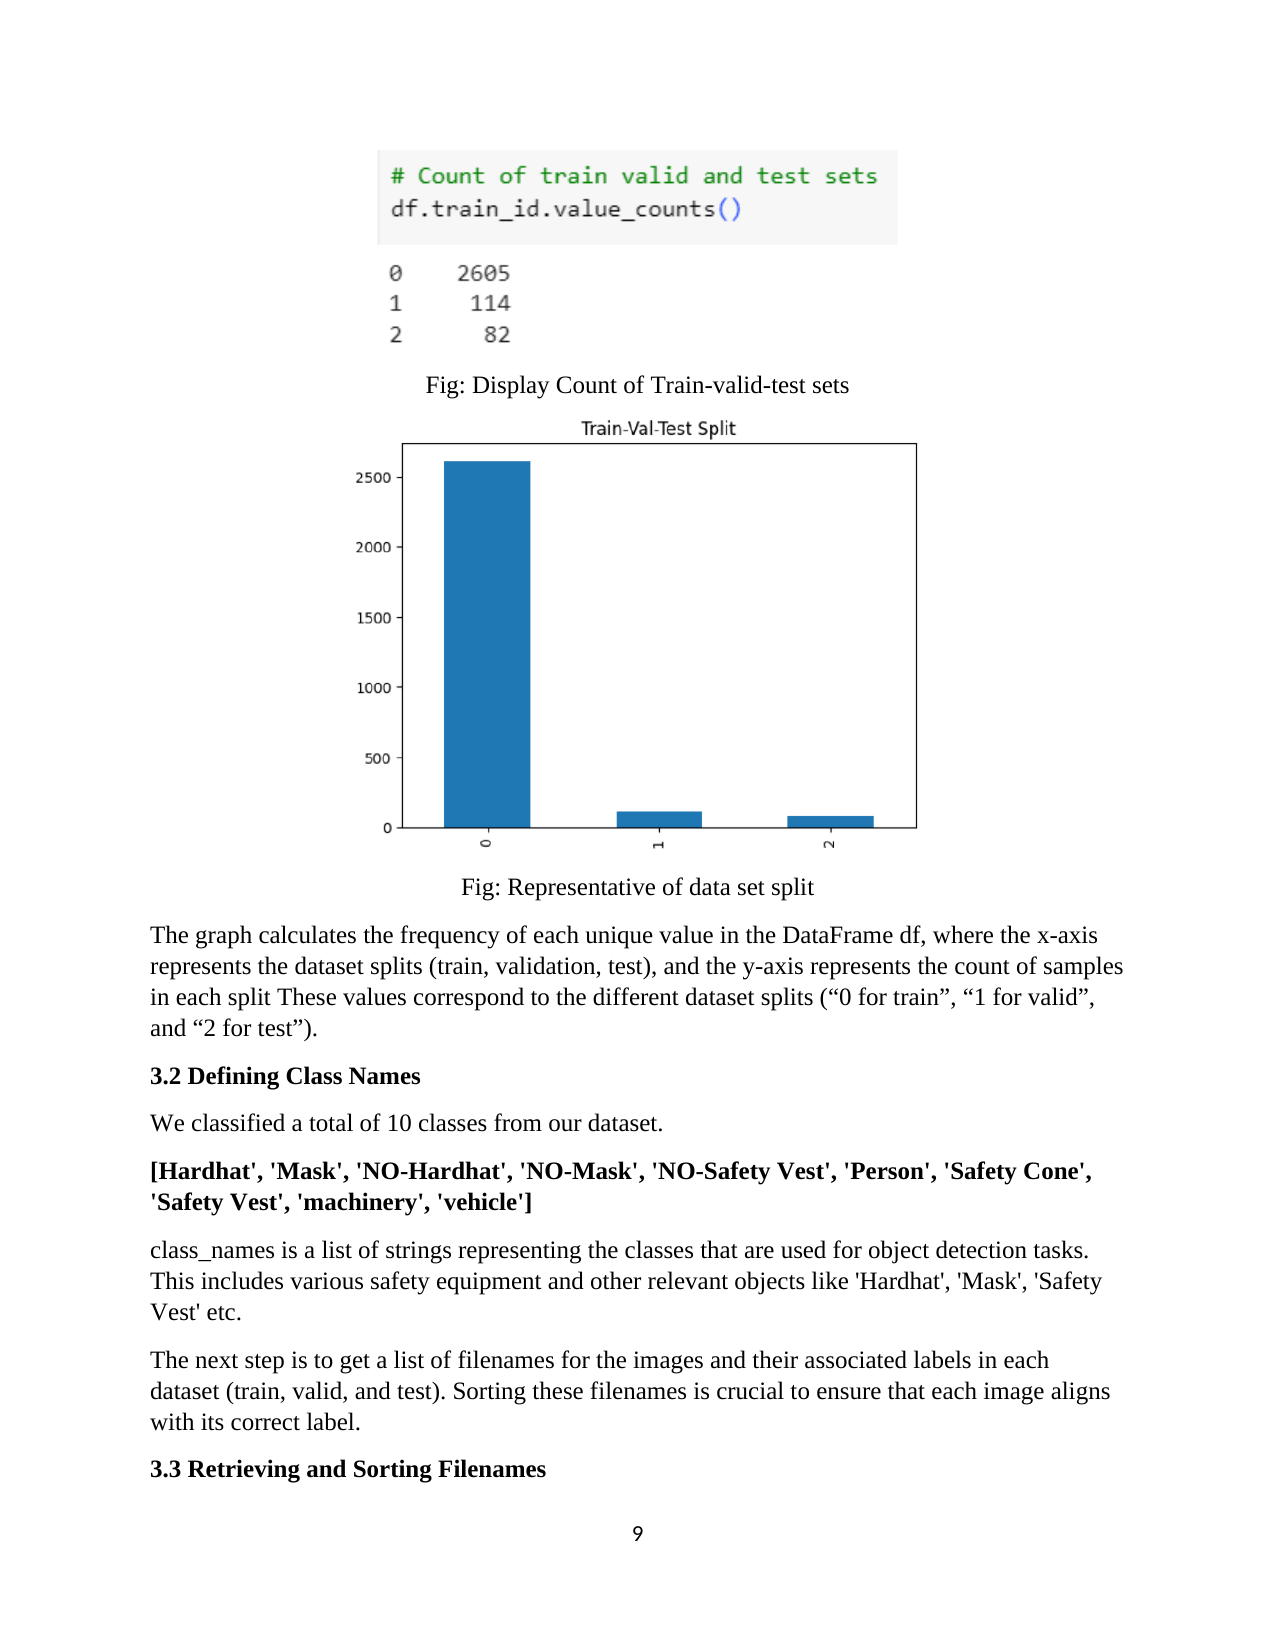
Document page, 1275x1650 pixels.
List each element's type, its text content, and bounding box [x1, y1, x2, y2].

text The graph calculates the frequency of each unique value in the DataFrame df, where the x-axis represents the dataset splits (train, validation, test), and the y-axis represents the count of samples in each split These values correspond to the different dataset splits (“0 for train”, “1 for valid”, and “2 for test”). [150, 920, 1125, 1042]
text 3.3 Retrieving and Sorting Filenames [150, 1454, 1125, 1483]
text The next step is to get a list of filenames for the images and their associated labels in each dataset (train, valid, and test). Sorting these filenames is crucial to ensure that each image aligns with its correct label. [150, 1345, 1125, 1436]
text 3.2 Defining Class Names [150, 1061, 1125, 1089]
text We classified a total of 10 classes from our dataset. [150, 1108, 1125, 1137]
text Fig: Display Count of Train-valid-test sets [150, 370, 1125, 399]
picture [348, 418, 927, 854]
text Fig: Representative of data set split [150, 872, 1125, 901]
text [Hardhat', 'Mask', 'NO-Hardhat', 'NO-Mask', 'NO-Safety Vest', 'Person', 'Safety Cone', 'Safety Vest', 'machinery', 'vehicle'] [150, 1156, 1125, 1216]
text class_names is a list of strings representing the classes that are used for object detection tasks. This includes various safety equipment and other relevant objects like 'Hardhat', 'Mask', 'Safety Vest' etc. [150, 1235, 1125, 1326]
picture [377, 150, 898, 352]
